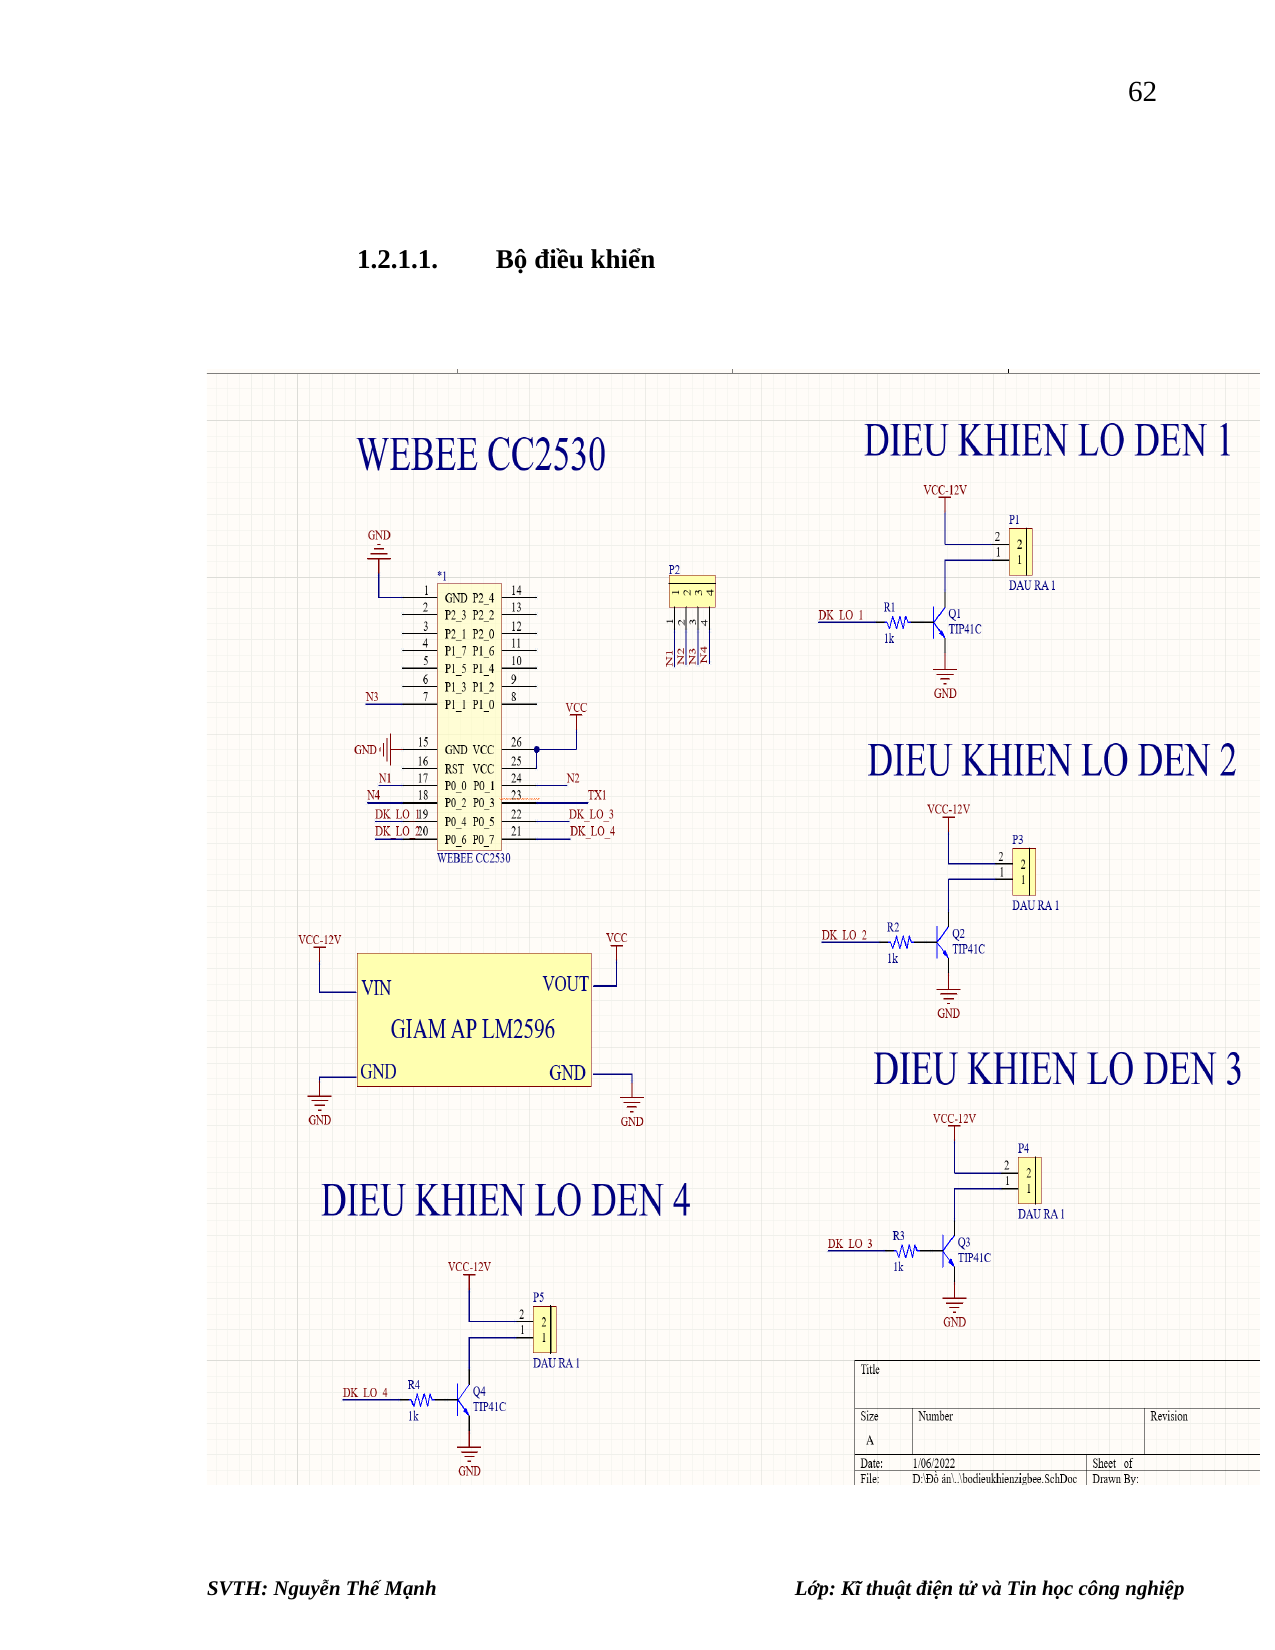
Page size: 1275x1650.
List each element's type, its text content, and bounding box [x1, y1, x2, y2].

list Bộ điều khiển [282, 243, 1157, 274]
picture [206, 369, 1260, 1485]
